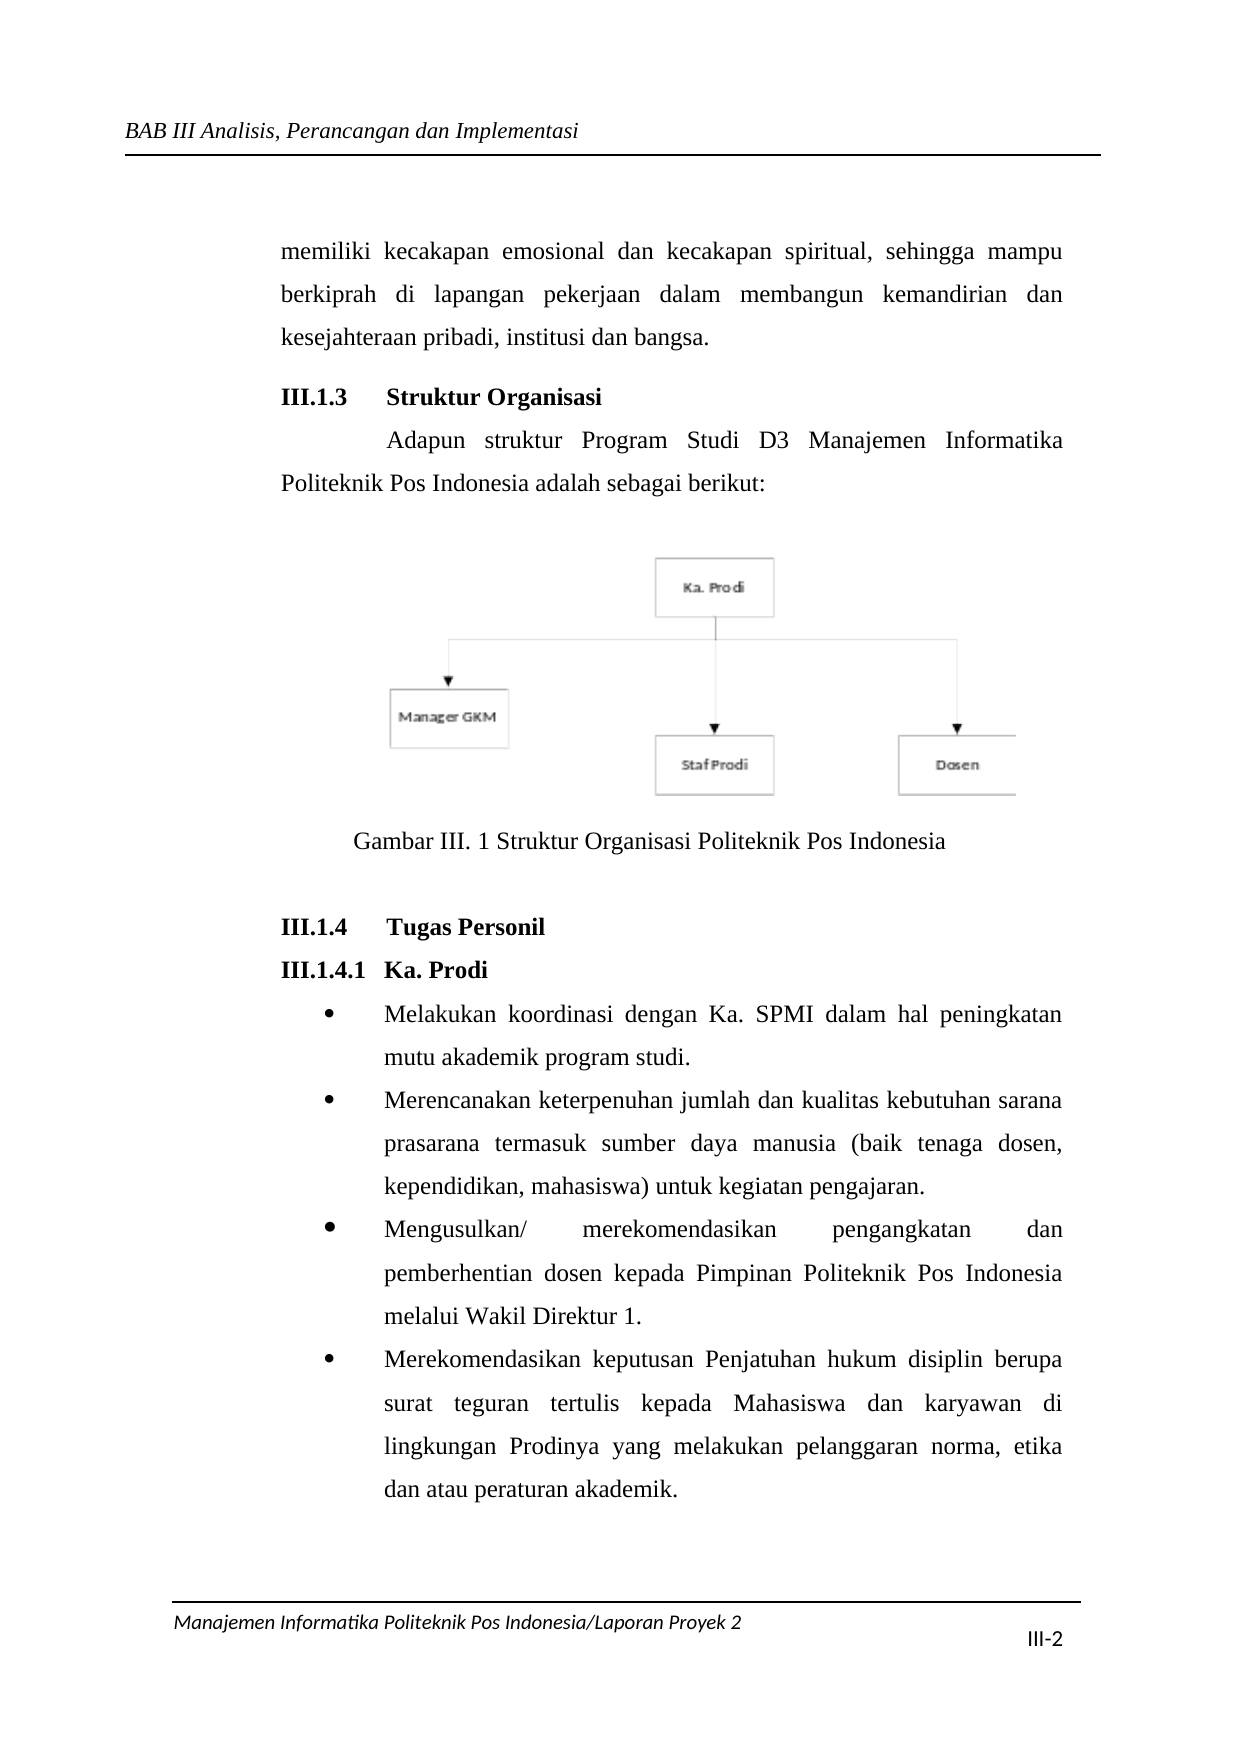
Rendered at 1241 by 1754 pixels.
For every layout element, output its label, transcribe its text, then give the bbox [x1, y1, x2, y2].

list Merencanakan keterpenuhan jumlah dan kualitas kebutuhan sarana prasarana termasuk sumber daya manusia (baik tenaga dosen, kependidikan, mahasiswa) untuk kegiatan pengajaran. [325, 1085, 1063, 1200]
text memiliki kecakapan emosional dan kecakapan spiritual, sehingga mampu berkiprah di lapangan pekerjaan dalam membangun kemandirian dan kesejahteraan pribadi, institusi dan bangsa. [281, 236, 1063, 351]
text Gambar III. 1 Struktur Organisasi Politeknik Pos Indonesia [236, 826, 1063, 855]
list Melakukan koordinasi dengan Ka. SPMI dalam hal peningkatan mutu akademik program studi. [325, 999, 1063, 1071]
list Tugas Personil [281, 912, 1063, 941]
list Struktur Organisasi [281, 382, 1063, 411]
list Mengusulkan/ merekomendasikan pengangkatan dan pemberhentian dosen kepada Pimpinan Politeknik Pos Indonesia melalui Wakil Direktur 1. [325, 1214, 1063, 1330]
list Adapun struktur Program Studi D3 Manajemen Informatika Politeknik Pos Indonesia adalah sebagai berikut: [281, 425, 1063, 497]
list Ka. Prodi [281, 956, 1063, 984]
list Merekomendasikan keputusan Penjatuhan hukum disiplin berupa surat teguran tertulis kepada Mahasiswa dan karyawan di lingkungan Prodinya yang melakukan pelanggaran norma, etika dan atau peraturan akademik. [325, 1344, 1063, 1503]
